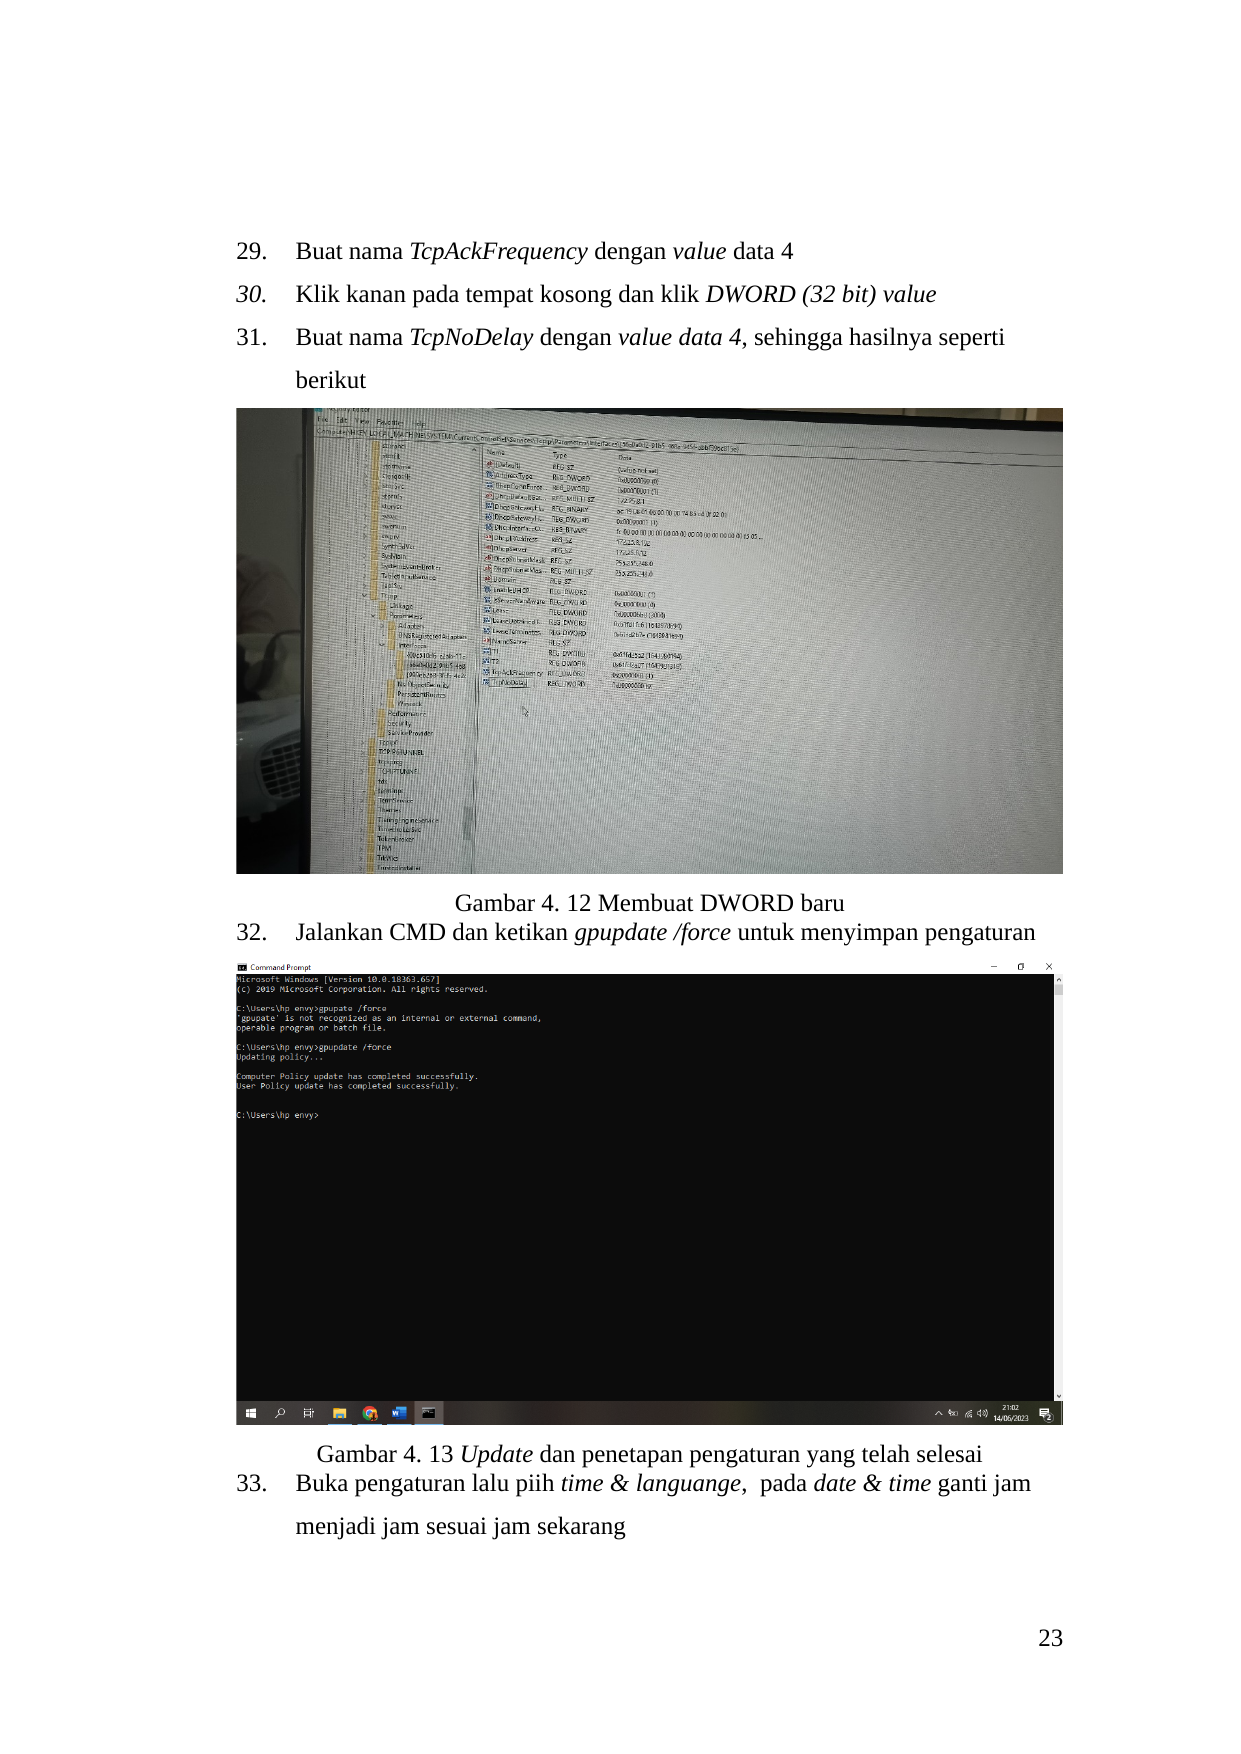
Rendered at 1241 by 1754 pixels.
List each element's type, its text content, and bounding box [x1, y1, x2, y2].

picture [236, 960, 1063, 1425]
list Jalankan CMD dan ketikan gpupdate /force untuk menyimpan pengaturan [236, 917, 1063, 946]
list Buka pengaturan lalu piih time & languange, pada date & time ganti jam menjadi jam sesuai jam sekarang [236, 1468, 1063, 1540]
list Buat nama TcpAckFrequency dengan value data 4 [236, 236, 1063, 265]
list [236, 279, 1063, 308]
text Gambar 4. 12 Membuat DWORD baru [236, 888, 1063, 917]
text Gambar 4. 13 Update dan penetapan pengaturan yang telah selesai [236, 1439, 1063, 1468]
list Buat nama TcpNoDelay dengan value data 4, sehingga hasilnya seperti berikut [236, 322, 1063, 394]
picture [236, 408, 1063, 874]
